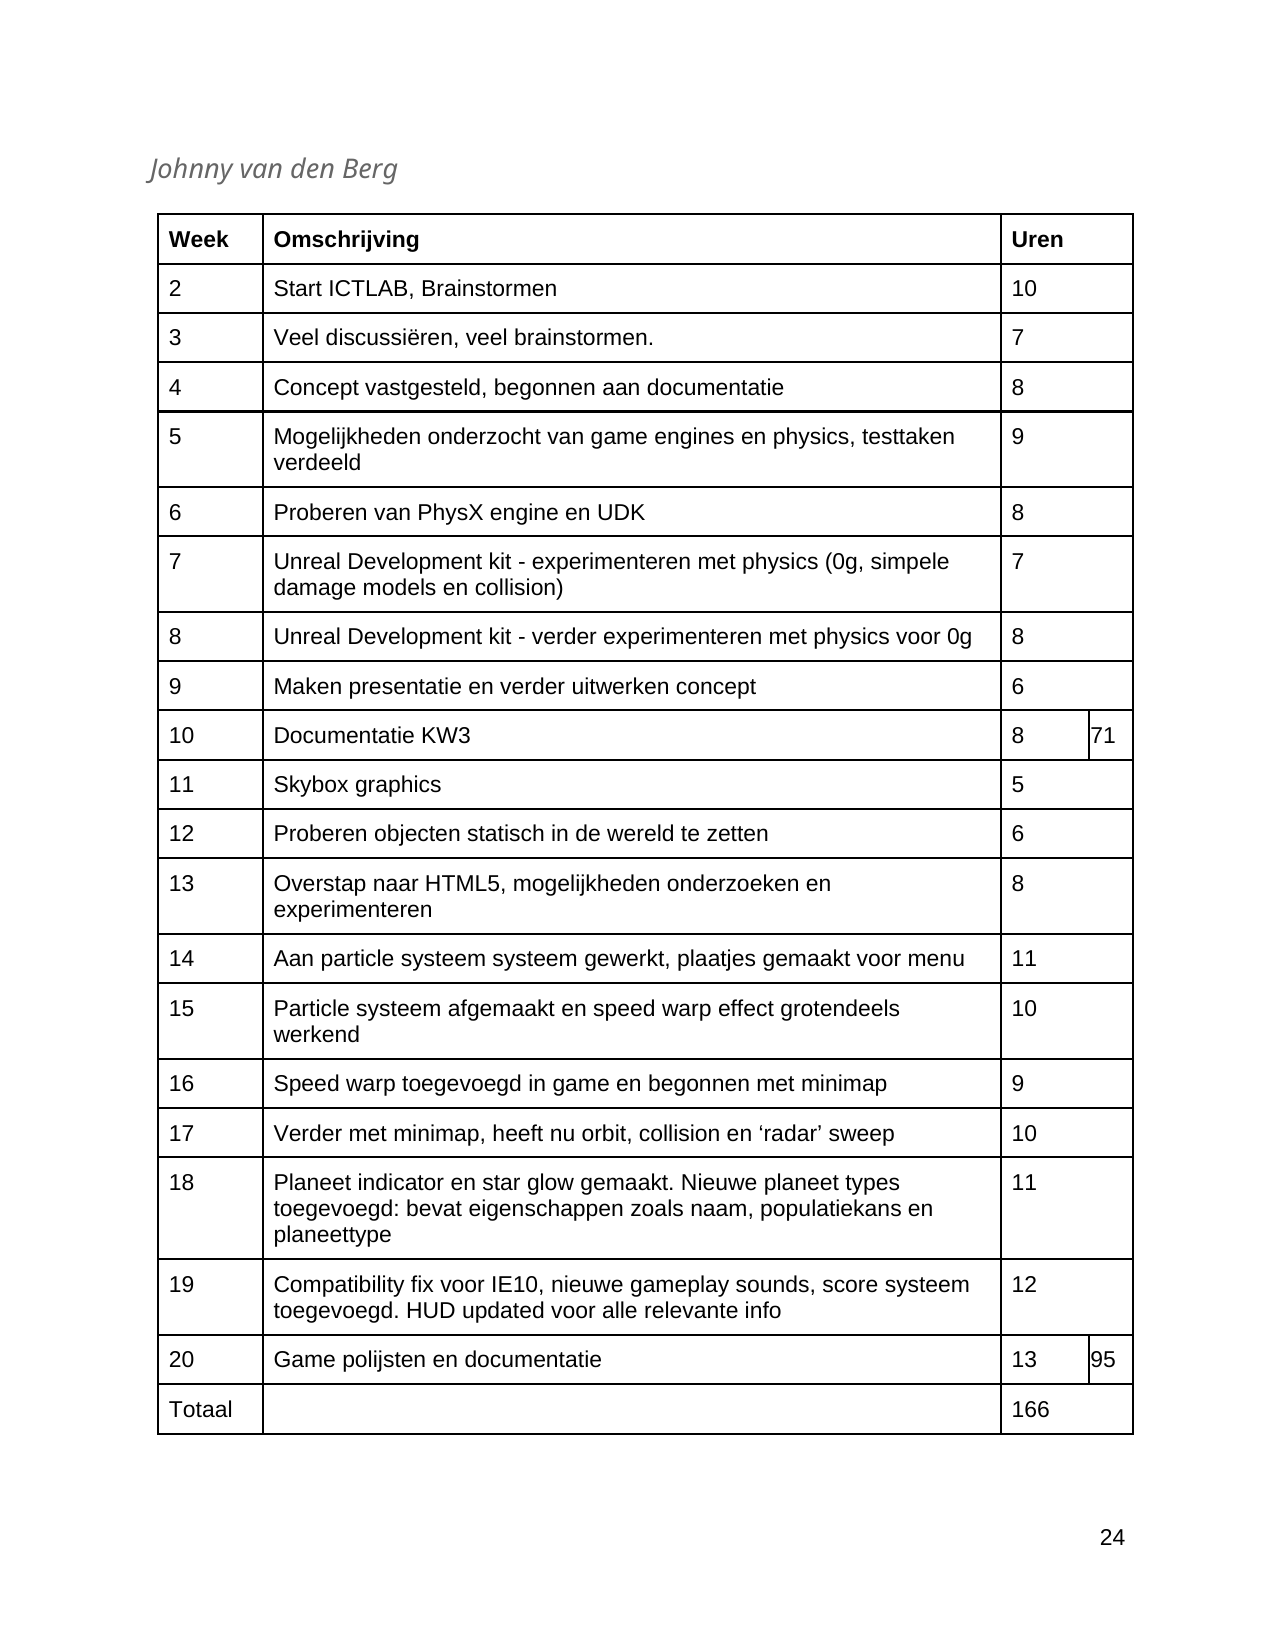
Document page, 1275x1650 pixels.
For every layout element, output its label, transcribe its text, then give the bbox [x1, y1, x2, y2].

table_cell Veel discussiëren, veel brainstormen. [264, 314, 1000, 361]
table_cell 12 [1002, 1260, 1132, 1334]
table_cell Proberen objecten statisch in de wereld te zetten [264, 810, 1000, 857]
table_cell 10 [159, 711, 262, 759]
table_cell 10 [1002, 265, 1132, 312]
table_cell 5 [1002, 761, 1132, 808]
table_cell Totaal [159, 1385, 262, 1432]
table_header Omschrijving [264, 215, 1000, 262]
table_cell 11 [1002, 935, 1132, 982]
table_cell 8 [159, 613, 262, 660]
table_cell Unreal Development kit - verder experimenteren met physics voor 0g [264, 613, 1000, 660]
table_cell 71 [1090, 711, 1132, 759]
table_cell 3 [159, 314, 262, 361]
table_cell 8 [1002, 711, 1088, 759]
table_cell 6 [159, 488, 262, 535]
table_cell 8 [1002, 613, 1132, 660]
table_cell Overstap naar HTML5, mogelijkheden onderzoeken en experimenteren [264, 859, 1000, 933]
table_cell 166 [1002, 1385, 1132, 1432]
table_cell Unreal Development kit - experimenteren met physics (0g, simpele damage models en collision) [264, 537, 1000, 611]
table_cell Mogelijkheden onderzocht van game engines en physics, testtaken verdeeld [264, 413, 1000, 486]
table_cell 8 [1002, 859, 1132, 933]
table_cell 9 [1002, 1060, 1132, 1107]
table_cell Start ICTLAB, Brainstormen [264, 265, 1000, 312]
table_cell Speed warp toegevoegd in game en begonnen met minimap [264, 1060, 1000, 1107]
table_cell 10 [1002, 1109, 1132, 1156]
table_cell 13 [159, 859, 262, 933]
table_cell 4 [159, 363, 262, 410]
table_cell 15 [159, 984, 262, 1058]
table_cell 14 [159, 935, 262, 982]
table_cell 2 [159, 265, 262, 312]
table_cell 7 [1002, 537, 1132, 611]
table_cell Planeet indicator en star glow gemaakt. Nieuwe planeet types toegevoegd: bevat eigenschappen zoals naam, populatiekans en planeettype [264, 1158, 1000, 1258]
table_cell 8 [1002, 488, 1132, 535]
table_cell 8 [1002, 363, 1132, 410]
table_cell 19 [159, 1260, 262, 1334]
table_cell 18 [159, 1158, 262, 1258]
table_header Week [159, 215, 262, 262]
table_cell 12 [159, 810, 262, 857]
table_cell 20 [159, 1336, 262, 1383]
table_cell Game polijsten en documentatie [264, 1336, 1000, 1383]
table_cell 9 [1002, 413, 1132, 486]
table_header Uren [1002, 215, 1132, 262]
table_cell 6 [1002, 662, 1132, 709]
table_cell Maken presentatie en verder uitwerken concept [264, 662, 1000, 709]
table_cell Aan particle systeem systeem gewerkt, plaatjes gemaakt voor menu [264, 935, 1000, 982]
table_cell Skybox graphics [264, 761, 1000, 808]
table_cell Particle systeem afgemaakt en speed warp effect grotendeels werkend [264, 984, 1000, 1058]
table_cell [264, 1385, 1000, 1432]
table_cell 10 [1002, 984, 1132, 1058]
subtitle Johnny van den Berg [150, 150, 1125, 187]
table_cell Concept vastgesteld, begonnen aan documentatie [264, 363, 1000, 410]
table_cell 16 [159, 1060, 262, 1107]
table_cell Documentatie KW3 [264, 711, 1000, 759]
table_cell 13 [1002, 1336, 1088, 1383]
table_cell 17 [159, 1109, 262, 1156]
table_cell Verder met minimap, heeft nu orbit, collision en ‘radar’ sweep [264, 1109, 1000, 1156]
table_cell Proberen van PhysX engine en UDK [264, 488, 1000, 535]
table_cell 7 [1002, 314, 1132, 361]
table_cell 9 [159, 662, 262, 709]
table_cell 11 [159, 761, 262, 808]
table_cell 6 [1002, 810, 1132, 857]
table_cell 7 [159, 537, 262, 611]
table_cell 95 [1090, 1336, 1132, 1383]
table_cell 11 [1002, 1158, 1132, 1258]
table_cell 5 [159, 413, 262, 486]
table_cell Compatibility fix voor IE10, nieuwe gameplay sounds, score systeem toegevoegd. HUD updated voor alle relevante info [264, 1260, 1000, 1334]
